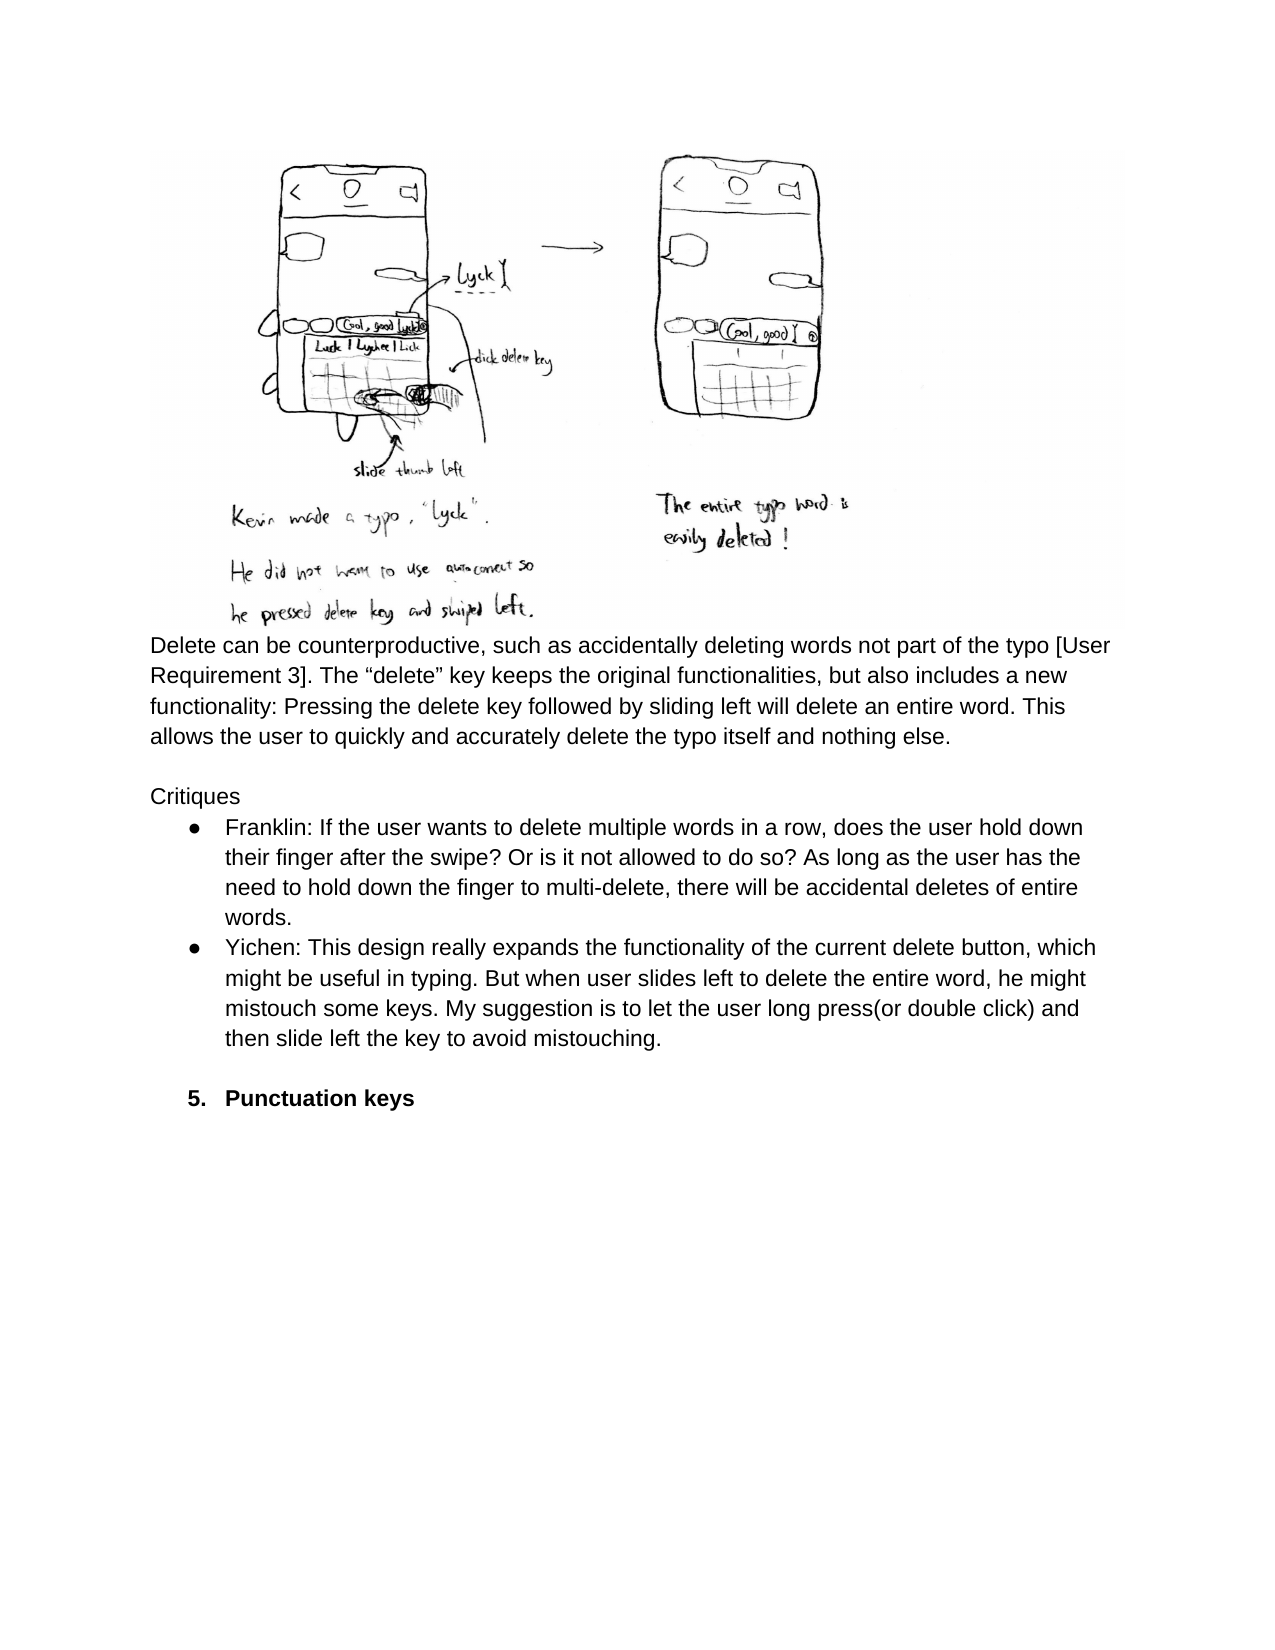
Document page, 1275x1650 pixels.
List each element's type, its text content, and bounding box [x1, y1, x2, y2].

text Critiques [150, 783, 1125, 810]
picture [150, 150, 1125, 629]
list Franklin: If the user wants to delete multiple words in a row, does the user hold down their finger after the swipe? Or is it not allowed to do so? As long as the user has the need to hold down the finger to multi-delete, there will be accidental deletes of entire words. [187, 813, 1125, 931]
text Delete can be counterproductive, such as accidentally deleting words not part of the typo [User Requirement 3]. The “delete” key keeps the original functionalities, but also includes a new functionality: Pressing the delete key followed by sliding left will delete an entire word. This allows the user to quickly and accurately delete the typo itself and nothing else. [150, 632, 1125, 749]
list Yichen: This design really expands the functionality of the current delete button, which might be useful in typing. But when user slides left to delete the entire word, he might mistouch some keys. My suggestion is to let the user long press(or double click) and then slide left the key to avoid mistouching. [187, 934, 1125, 1051]
list Punctuation keys [187, 1085, 1125, 1112]
